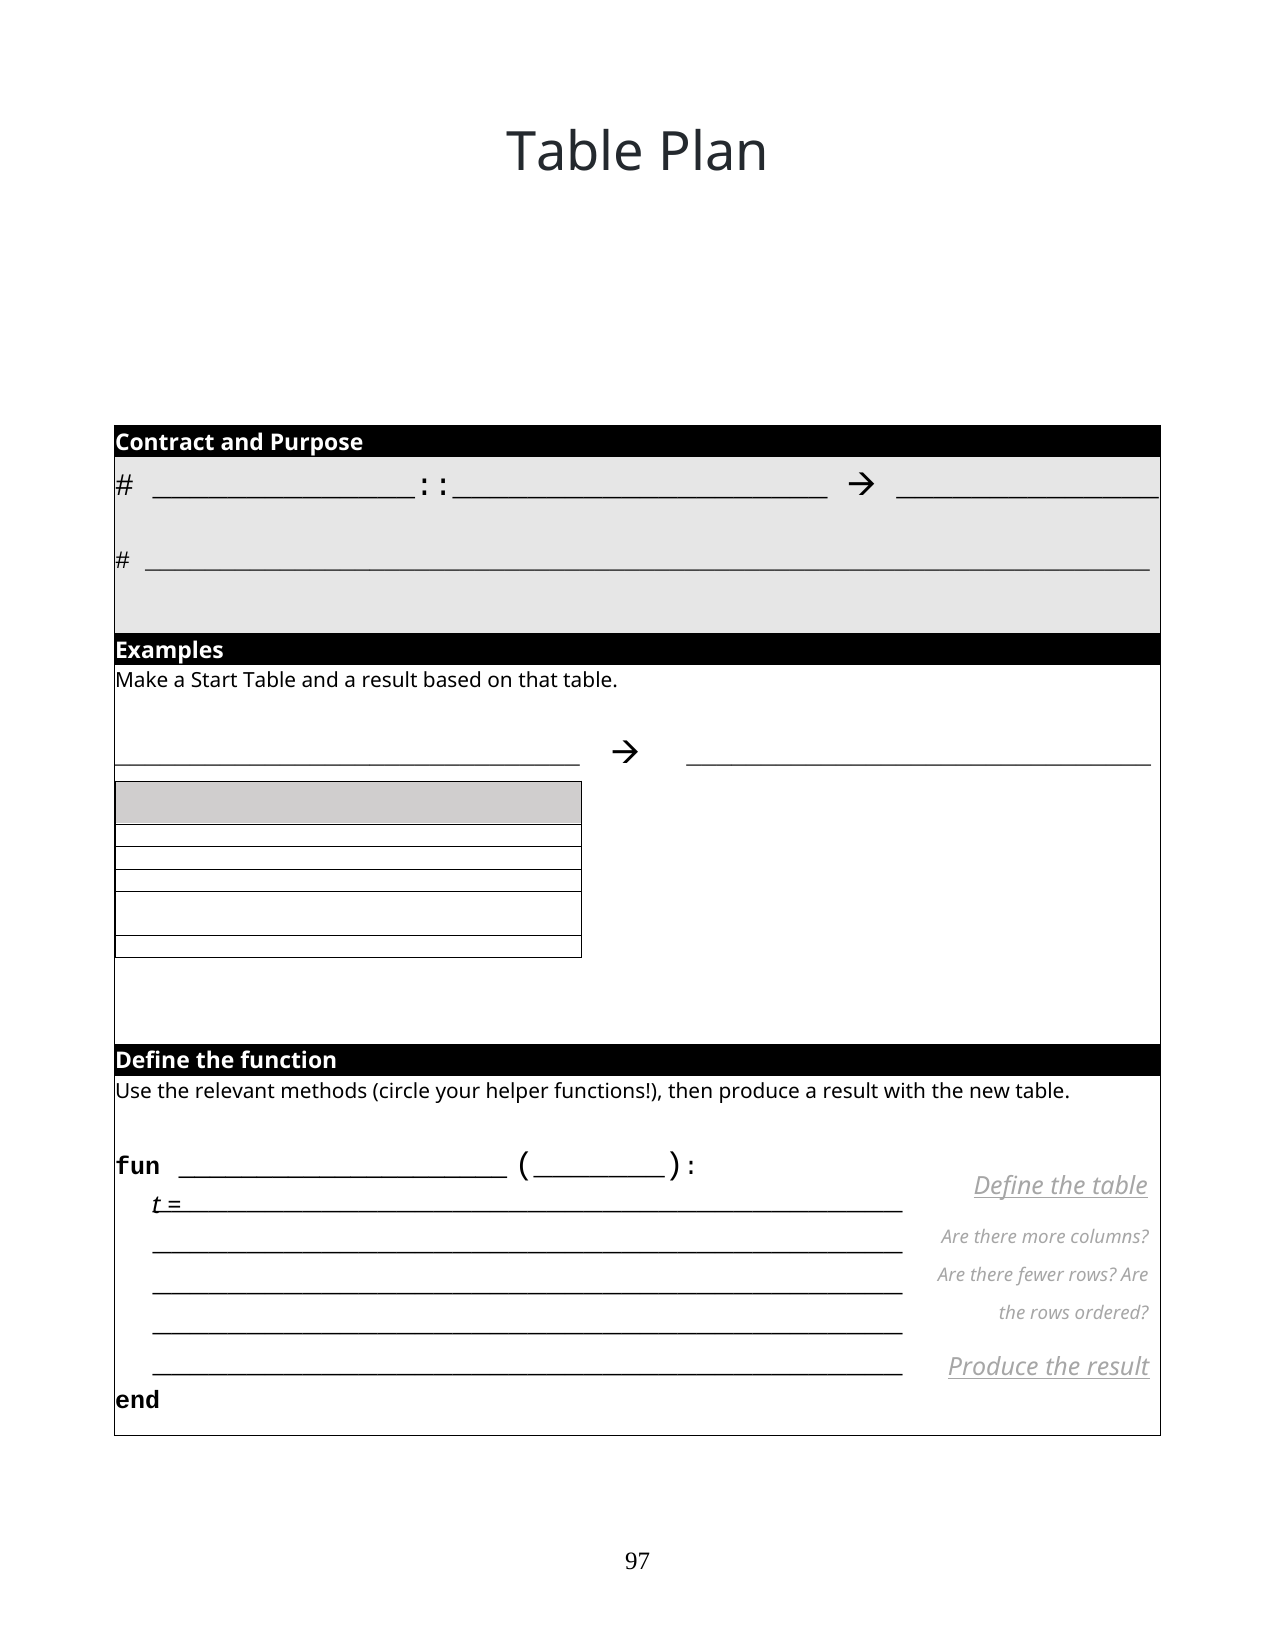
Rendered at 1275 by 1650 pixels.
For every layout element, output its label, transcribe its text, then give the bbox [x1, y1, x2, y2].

table_header Contract and Purpose # ______________::____________________ ______________ # ___________________________________________________________________ [115, 457, 1160, 633]
table_cell Define the function Use the relevant methods (circle your helper functions!), then produce a result with the new table. fun _____________________ (_______): ________________________________________ ________________________________________ ________________________________________ ________________________________________ ________________________________________ end [115, 1076, 1160, 1435]
table_cell Examples Make a Start Table and a result based on that table. _______________________________ _______________________________ [115, 665, 1160, 1043]
subtitle Table Plan [112, 112, 1162, 186]
